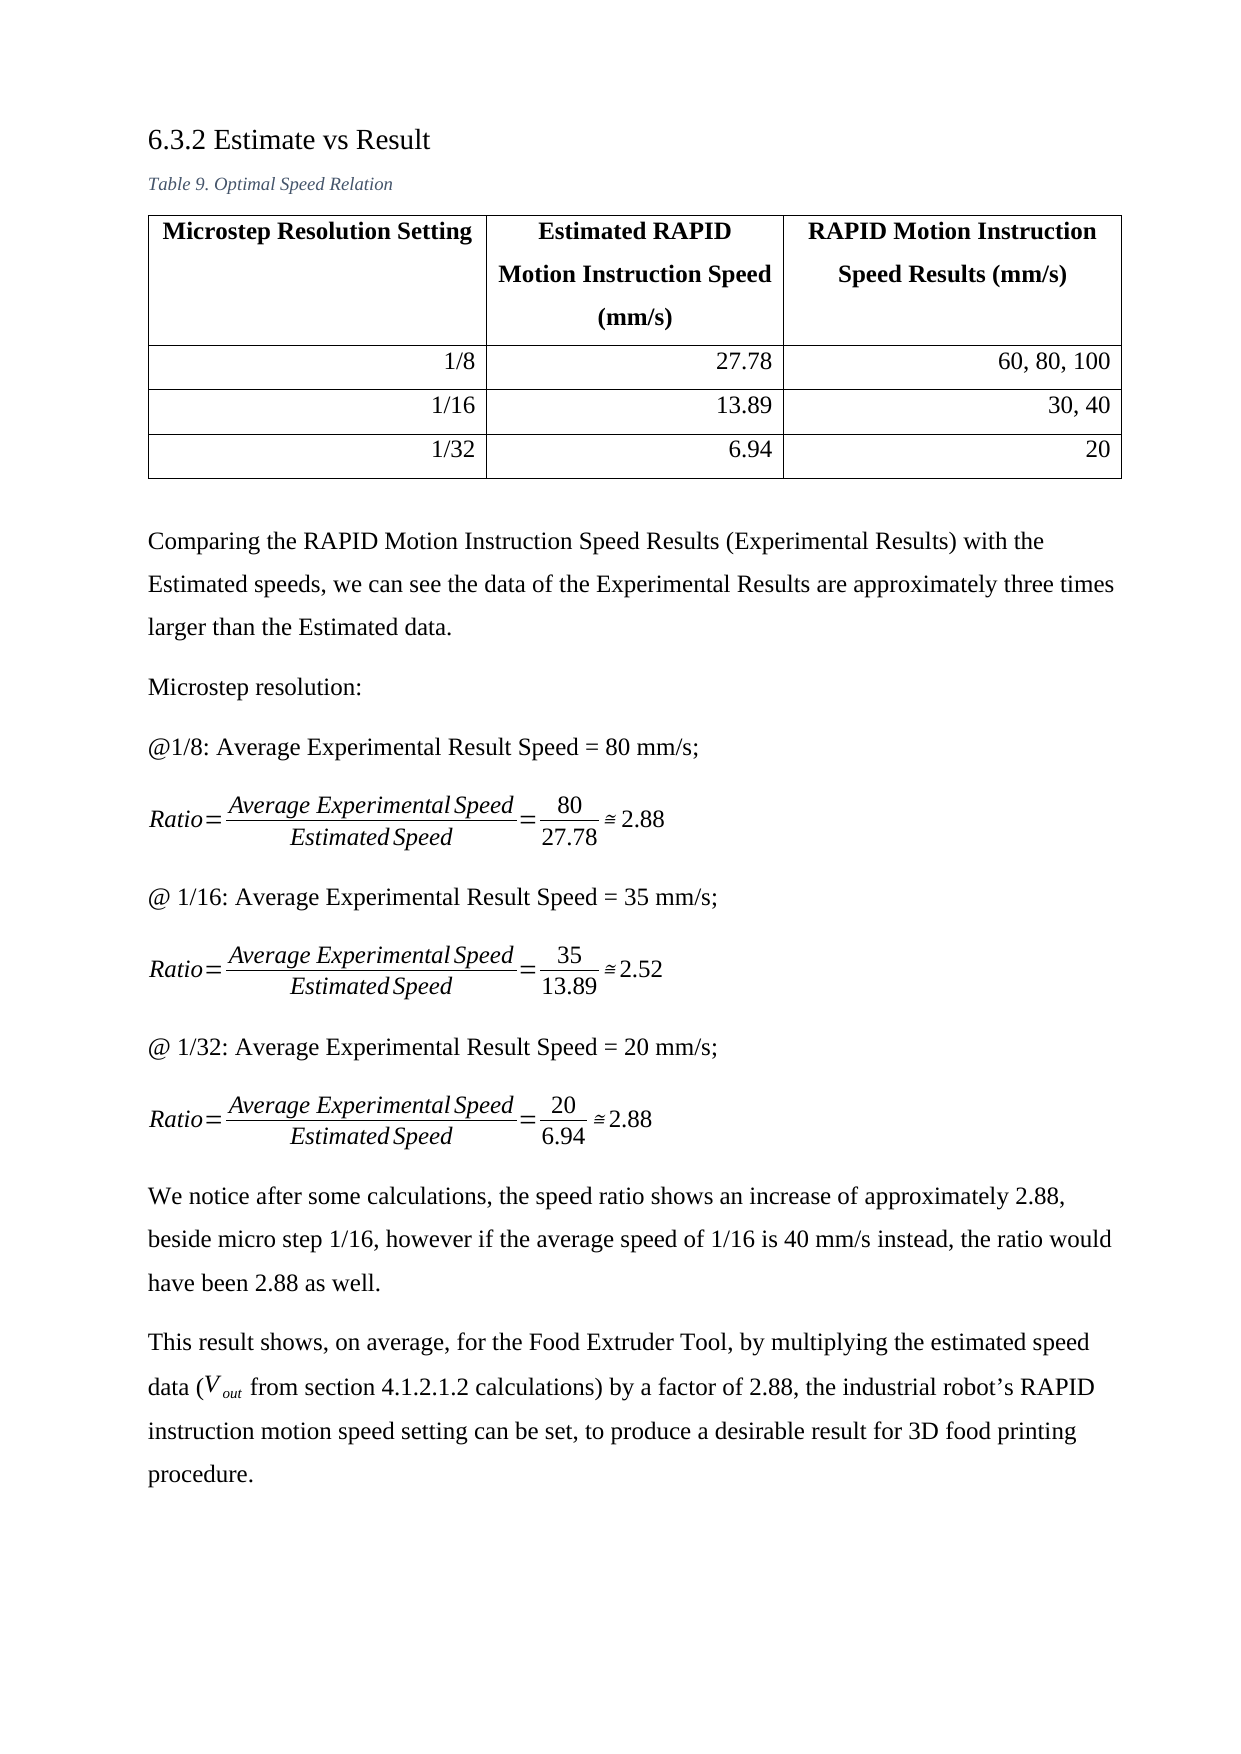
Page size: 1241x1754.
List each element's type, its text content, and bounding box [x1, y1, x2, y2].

table_header Microstep Resolution Setting [149, 216, 486, 345]
text Table 9. Optimal Speed Relation [148, 173, 1122, 194]
text We notice after some calculations, the speed ratio shows an increase of approximately 2.88, beside micro step 1/16, however if the average speed of 1/16 is 40 mm/s instead, the ratio would have been 2.88 as well. [148, 1181, 1122, 1296]
table_cell 27.78 [487, 346, 783, 389]
table_header Estimated RAPID Motion Instruction Speed (mm/s) [487, 216, 783, 345]
subtitle 6.3.2 Estimate vs Result [148, 122, 1122, 156]
table_cell 1/8 [149, 346, 486, 389]
table_cell 20 [784, 435, 1121, 477]
table_cell 1/16 [149, 390, 486, 433]
table_cell 13.89 [487, 390, 783, 433]
text This result shows, on average, for the Food Extruder Tool, by multiplying the estimated speed data ( from section 4.1.2.1.2 calculations) by a factor of 2.88, the industrial robot’s RAPID instruction motion speed setting can be set, to produce a desirable result for 3D food printing procedure. [148, 1327, 1122, 1488]
table_cell 6.94 [487, 435, 783, 477]
text Microstep resolution: [148, 672, 1122, 701]
table_cell 30, 40 [784, 390, 1121, 433]
table_cell 60, 80, 100 [784, 346, 1121, 389]
table_cell 1/32 [149, 435, 486, 477]
text @1/8: Average Experimental Result Speed = 80 mm/s; [148, 732, 1122, 761]
table_header RAPID Motion Instruction Speed Results (mm/s) [784, 216, 1121, 345]
text @ 1/32: Average Experimental Result Speed = 20 mm/s; [148, 1032, 1122, 1060]
text @ 1/16: Average Experimental Result Speed = 35 mm/s; [148, 882, 1122, 911]
text Comparing the RAPID Motion Instruction Speed Results (Experimental Results) with the Estimated speeds, we can see the data of the Experimental Results are approximately three times larger than the Estimated data. [148, 526, 1122, 641]
